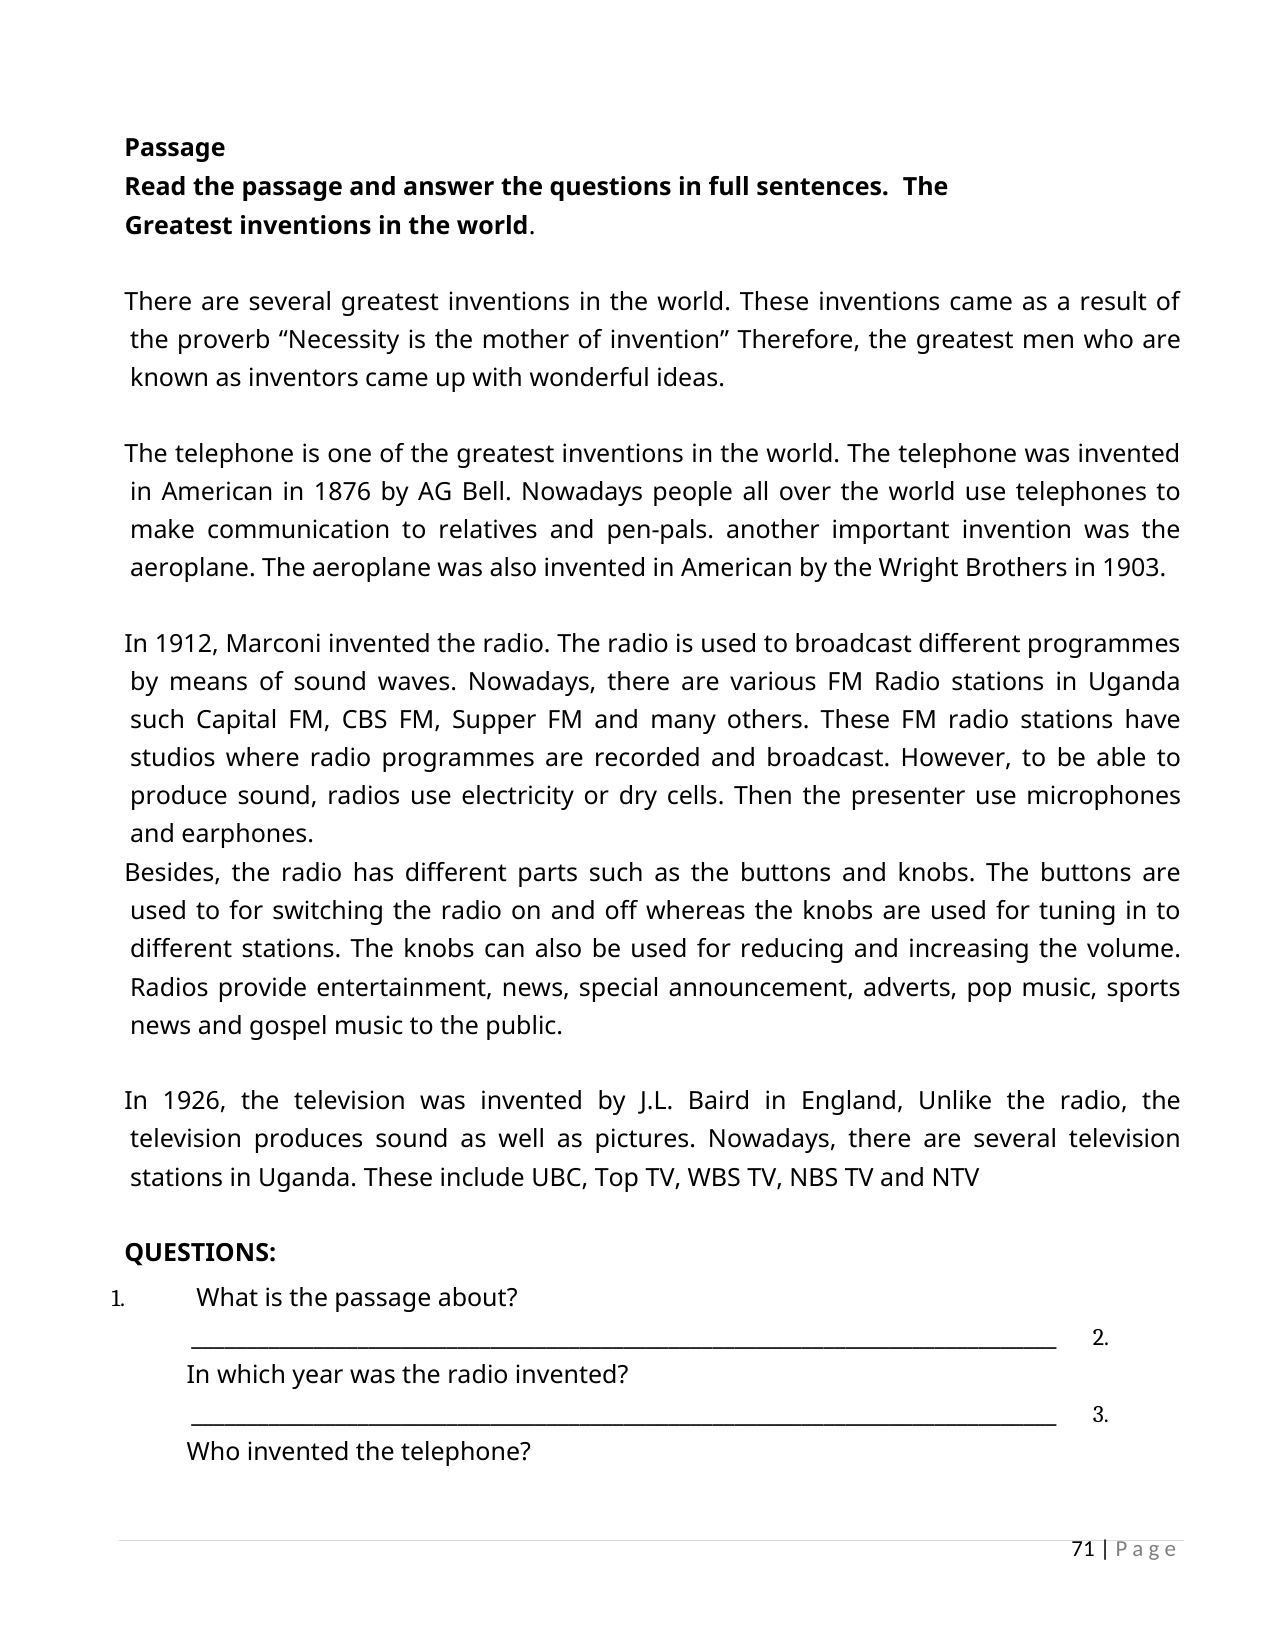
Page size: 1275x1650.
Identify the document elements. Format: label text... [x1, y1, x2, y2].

text Besides, the radio has different parts such as the buttons and knobs. The buttons are used to for switching the radio on and off whereas the knobs are used for tuning in to different stations. The knobs can also be used for reducing and increasing the volume. Radios provide entertainment, news, special announcement, adverts, pop music, sports news and gospel music to the public. [124, 855, 1182, 1041]
text The telephone is one of the greatest inventions in the world. The telephone was invented in American in 1876 by AG Bell. Nowadays people all over the world use telephones to make communication to relatives and pen-pals. another important invention was the aeroplane. The aeroplane was also invented in American by the Wright Brothers in 1903. [124, 435, 1182, 584]
text QUESTIONS: [124, 1235, 1182, 1269]
text Passage [124, 130, 1182, 164]
text In 1926, the television was invented by J.L. Baird in England, Unlike the radio, the television produces sound as well as pictures. Nowadays, there are several television stations in Uganda. These include UBC, Top TV, WBS TV, NBS TV and NTV [124, 1083, 1182, 1193]
text 1. What is the passage about? [111, 1279, 1182, 1313]
text There are several greatest inventions in the world. These inventions came as a result of the proverb “Necessity is the mother of invention” Therefore, the greatest men who are known as inventors came up with wonderful ideas. [124, 283, 1182, 394]
text Read the passage and answer the questions in full sentences. The Greatest inventions in the world. [124, 169, 1033, 242]
text In 1912, Marconi invented the radio. The radio is used to broadcast different programmes by means of sound waves. Nowadays, there are various FM Radio stations in Uganda such Capital FM, CBS FM, Supper FM and many others. These FM radio stations have studios where radio programmes are recorded and broadcast. However, to be able to produce sound, radios use electricity or dry cells. Then the presenter use microphones and earphones. [124, 625, 1182, 850]
text ______________________________________________________________________________ 2. In which year was the radio invented? [124, 1318, 1182, 1390]
text ______________________________________________________________________________ 3. Who invented the telephone? [124, 1395, 1182, 1467]
